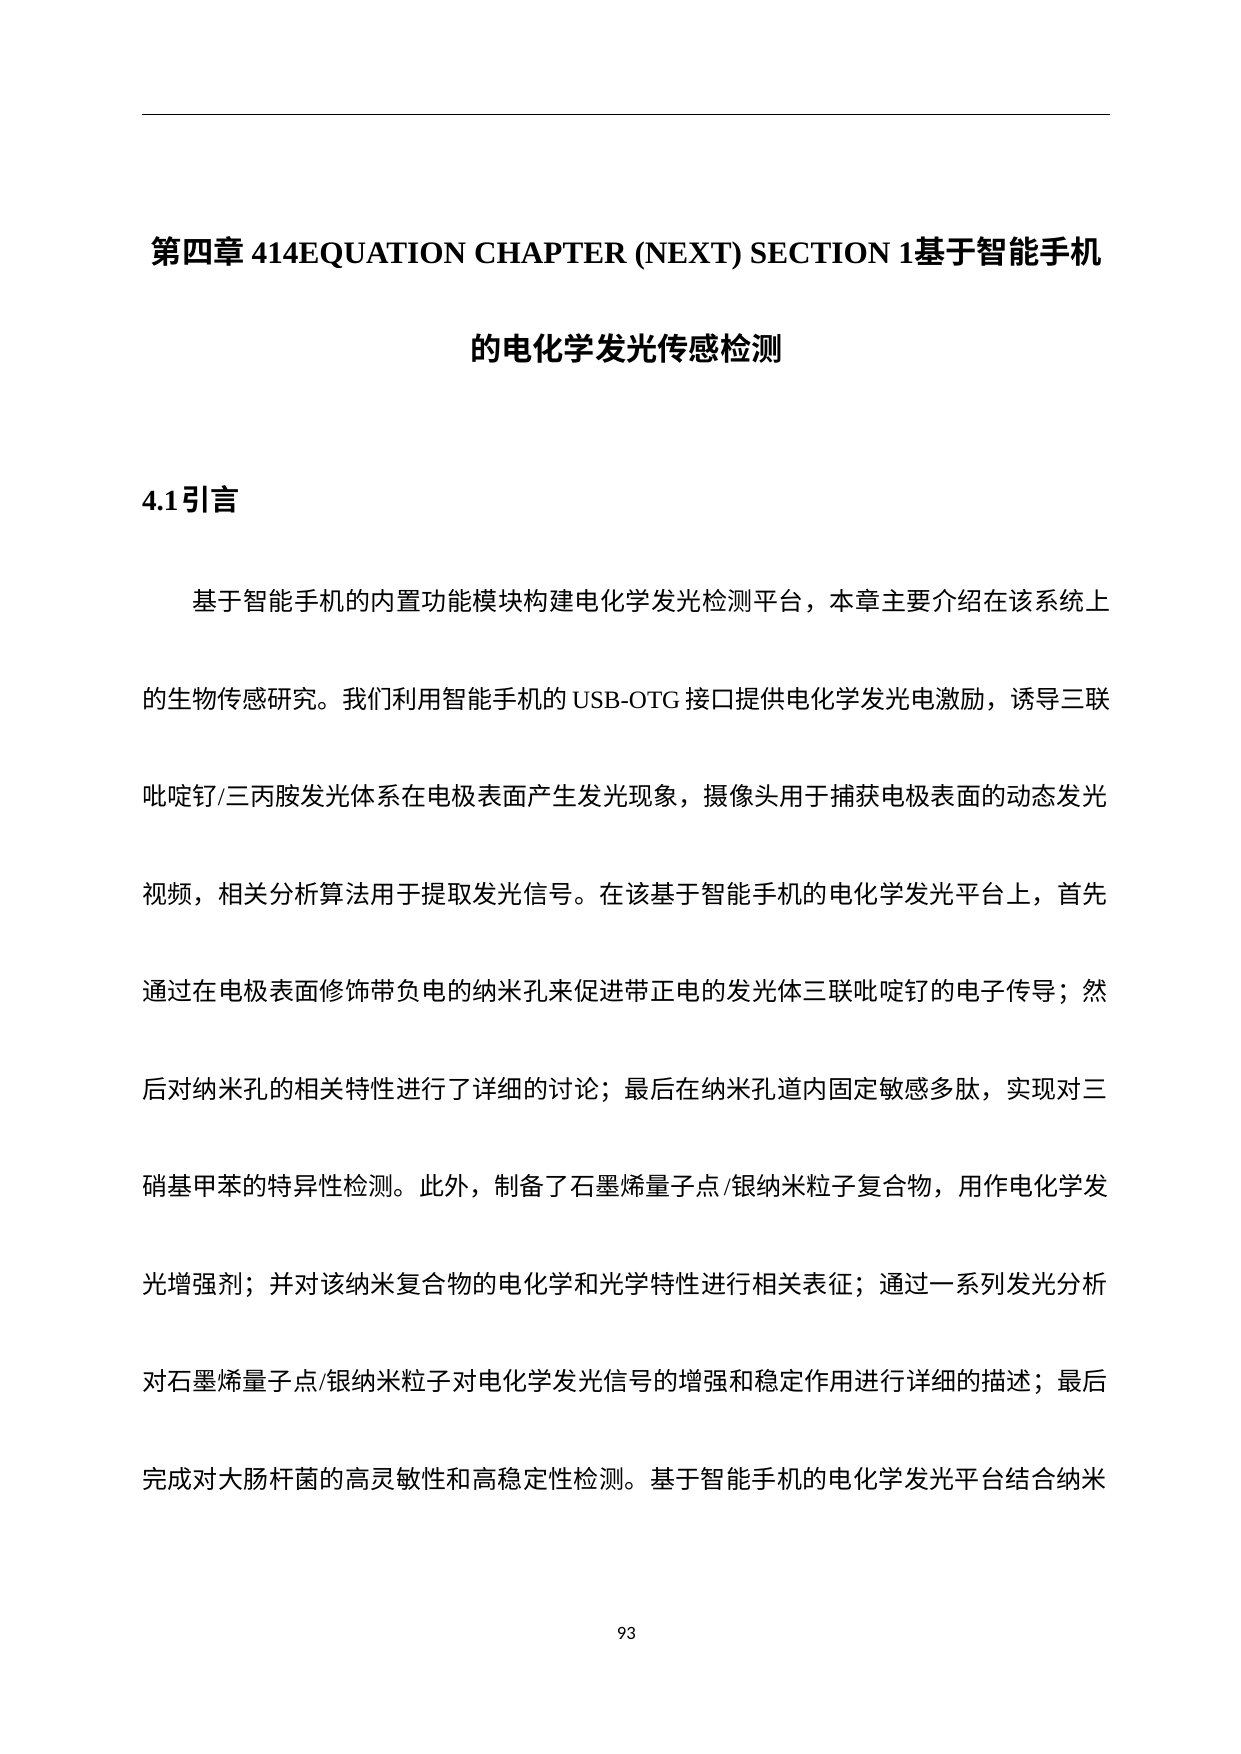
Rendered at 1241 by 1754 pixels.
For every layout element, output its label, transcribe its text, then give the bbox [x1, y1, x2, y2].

subtitle 基于智能手机的电化学发光传感检测 [142, 217, 1110, 379]
subtitle 引言 [142, 465, 1110, 530]
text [142, 567, 1110, 1510]
